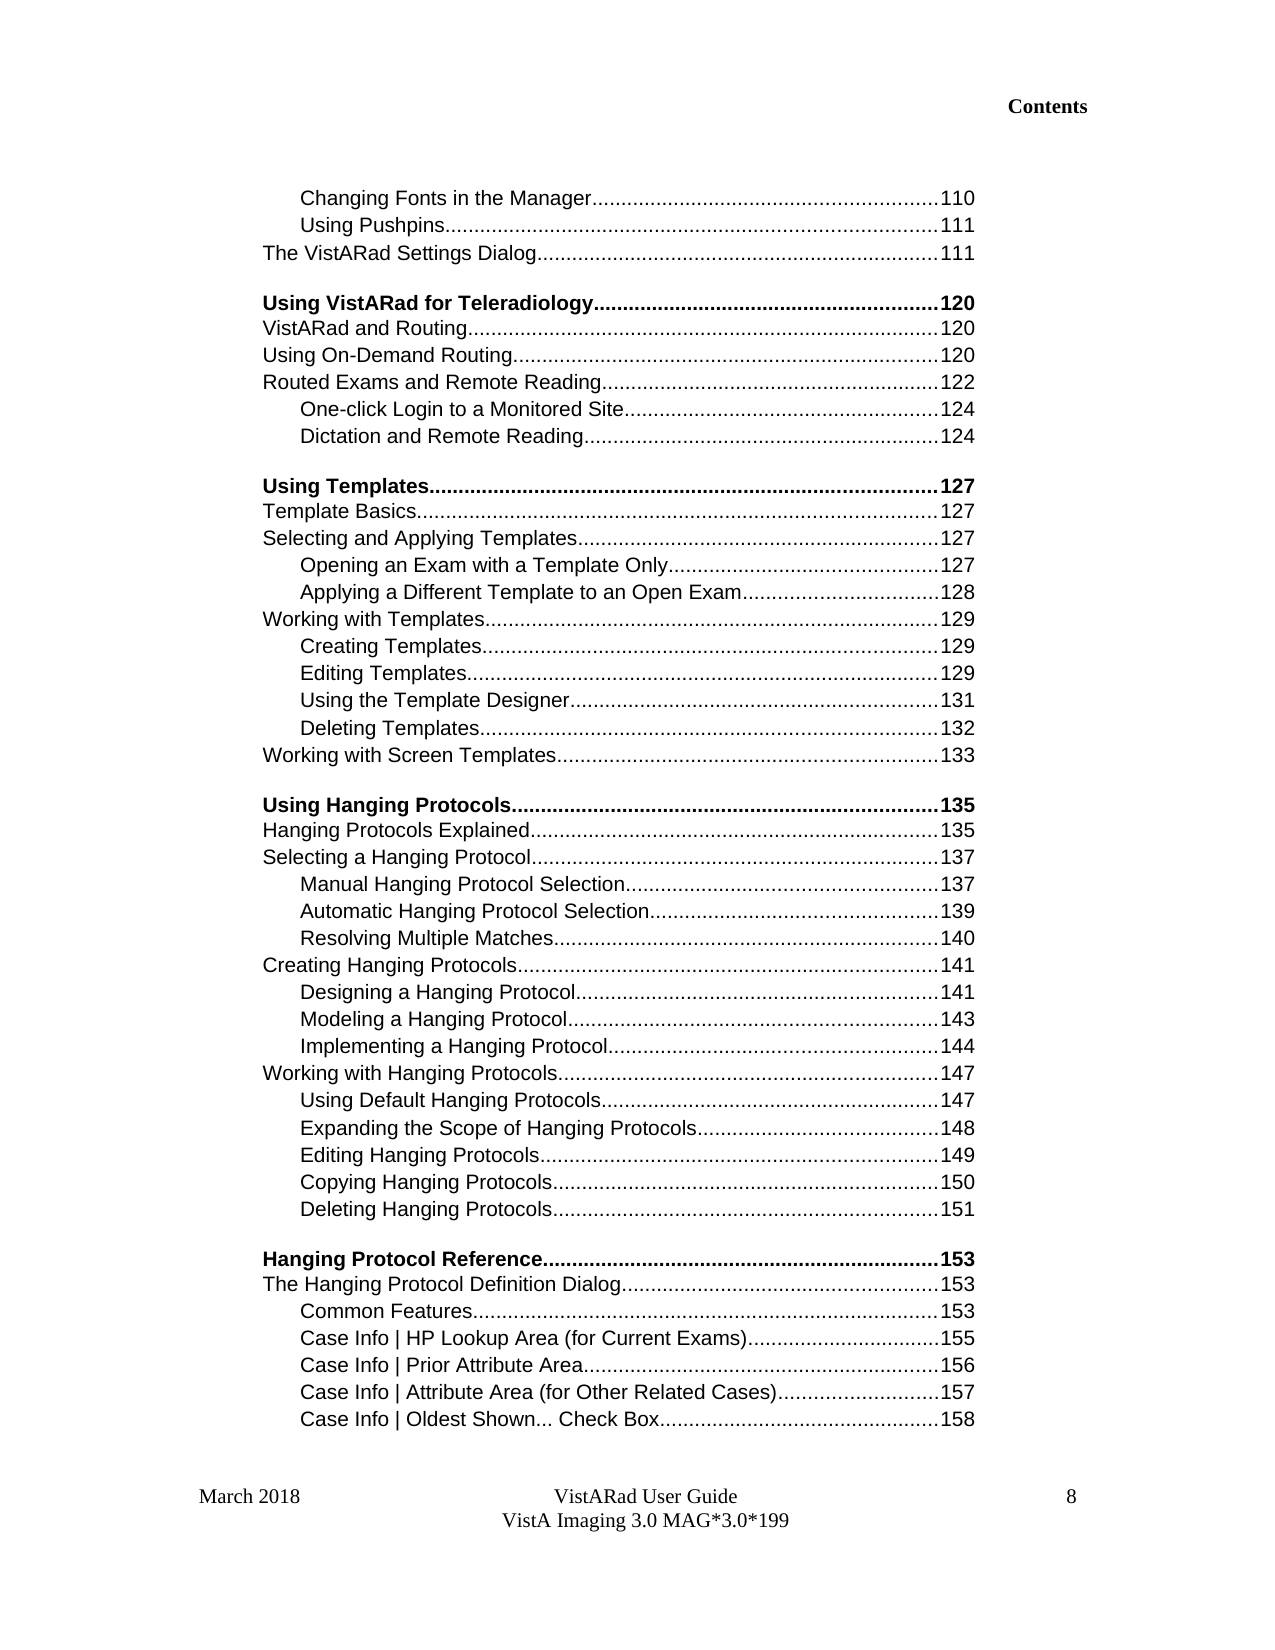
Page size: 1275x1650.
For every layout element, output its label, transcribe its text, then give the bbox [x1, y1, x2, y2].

text Using Pushpins 111 [300, 214, 1087, 237]
text Selecting and Applying Templates 127 [262, 527, 1087, 550]
text Designing a Hanging Protocol 141 [300, 981, 1087, 1004]
text Editing Templates 129 [300, 662, 1087, 685]
text VistARad and Routing 120 [262, 317, 1087, 339]
text Case Info | Oldest Shown... Check Box 158 [300, 1408, 1087, 1431]
text Deleting Templates 132 [300, 717, 1087, 739]
text Using Default Hanging Protocols 147 [300, 1089, 1087, 1112]
text Using VistARad for Teleradiology 120 [262, 292, 1087, 314]
text Working with Screen Templates 133 [262, 744, 1087, 767]
text Using Templates 127 [262, 475, 1087, 498]
text Editing Hanging Protocols 149 [300, 1144, 1087, 1167]
text Case Info | Prior Attribute Area 156 [300, 1354, 1087, 1377]
text Changing Fonts in the Manager 110 [300, 187, 1087, 210]
text Selecting a Hanging Protocol 137 [262, 846, 1087, 869]
text Creating Templates 129 [300, 635, 1087, 658]
text Automatic Hanging Protocol Selection 139 [300, 900, 1087, 923]
text Routed Exams and Remote Reading 122 [262, 371, 1087, 394]
text Deleting Hanging Protocols 151 [300, 1198, 1087, 1221]
text Creating Hanging Protocols 141 [262, 954, 1087, 977]
text Working with Templates 129 [262, 608, 1087, 631]
text Using the Template Designer 131 [300, 689, 1087, 712]
text One-click Login to a Monitored Site 124 [300, 398, 1087, 421]
text Opening an Exam with a Template Only 127 [300, 554, 1087, 577]
text Working with Hanging Protocols 147 [262, 1062, 1087, 1085]
text Using On-Demand Routing 120 [262, 344, 1087, 367]
text Using Hanging Protocols 135 [262, 794, 1087, 817]
text Manual Hanging Protocol Selection 137 [300, 873, 1087, 896]
text Resolving Multiple Matches 140 [300, 927, 1087, 950]
text The VistARad Settings Dialog 111 [262, 242, 1087, 264]
text Copying Hanging Protocols 150 [300, 1171, 1087, 1194]
text Case Info | Attribute Area (for Other Related Cases) 157 [300, 1381, 1087, 1404]
text Case Info | HP Lookup Area (for Current Exams) 155 [300, 1327, 1087, 1350]
text Expanding the Scope of Hanging Protocols 148 [300, 1117, 1087, 1139]
text Applying a Different Template to an Open Exam 128 [300, 581, 1087, 604]
text Modeling a Hanging Protocol 143 [300, 1008, 1087, 1031]
text Common Features 153 [300, 1300, 1087, 1323]
text Dictation and Remote Reading 124 [300, 425, 1087, 448]
text Hanging Protocols Explained 135 [262, 819, 1087, 842]
text Hanging Protocol Reference 153 [262, 1248, 1087, 1271]
text Implementing a Hanging Protocol 144 [300, 1035, 1087, 1058]
text The Hanging Protocol Definition Dialog 153 [262, 1273, 1087, 1296]
text Template Basics 127 [262, 500, 1087, 523]
